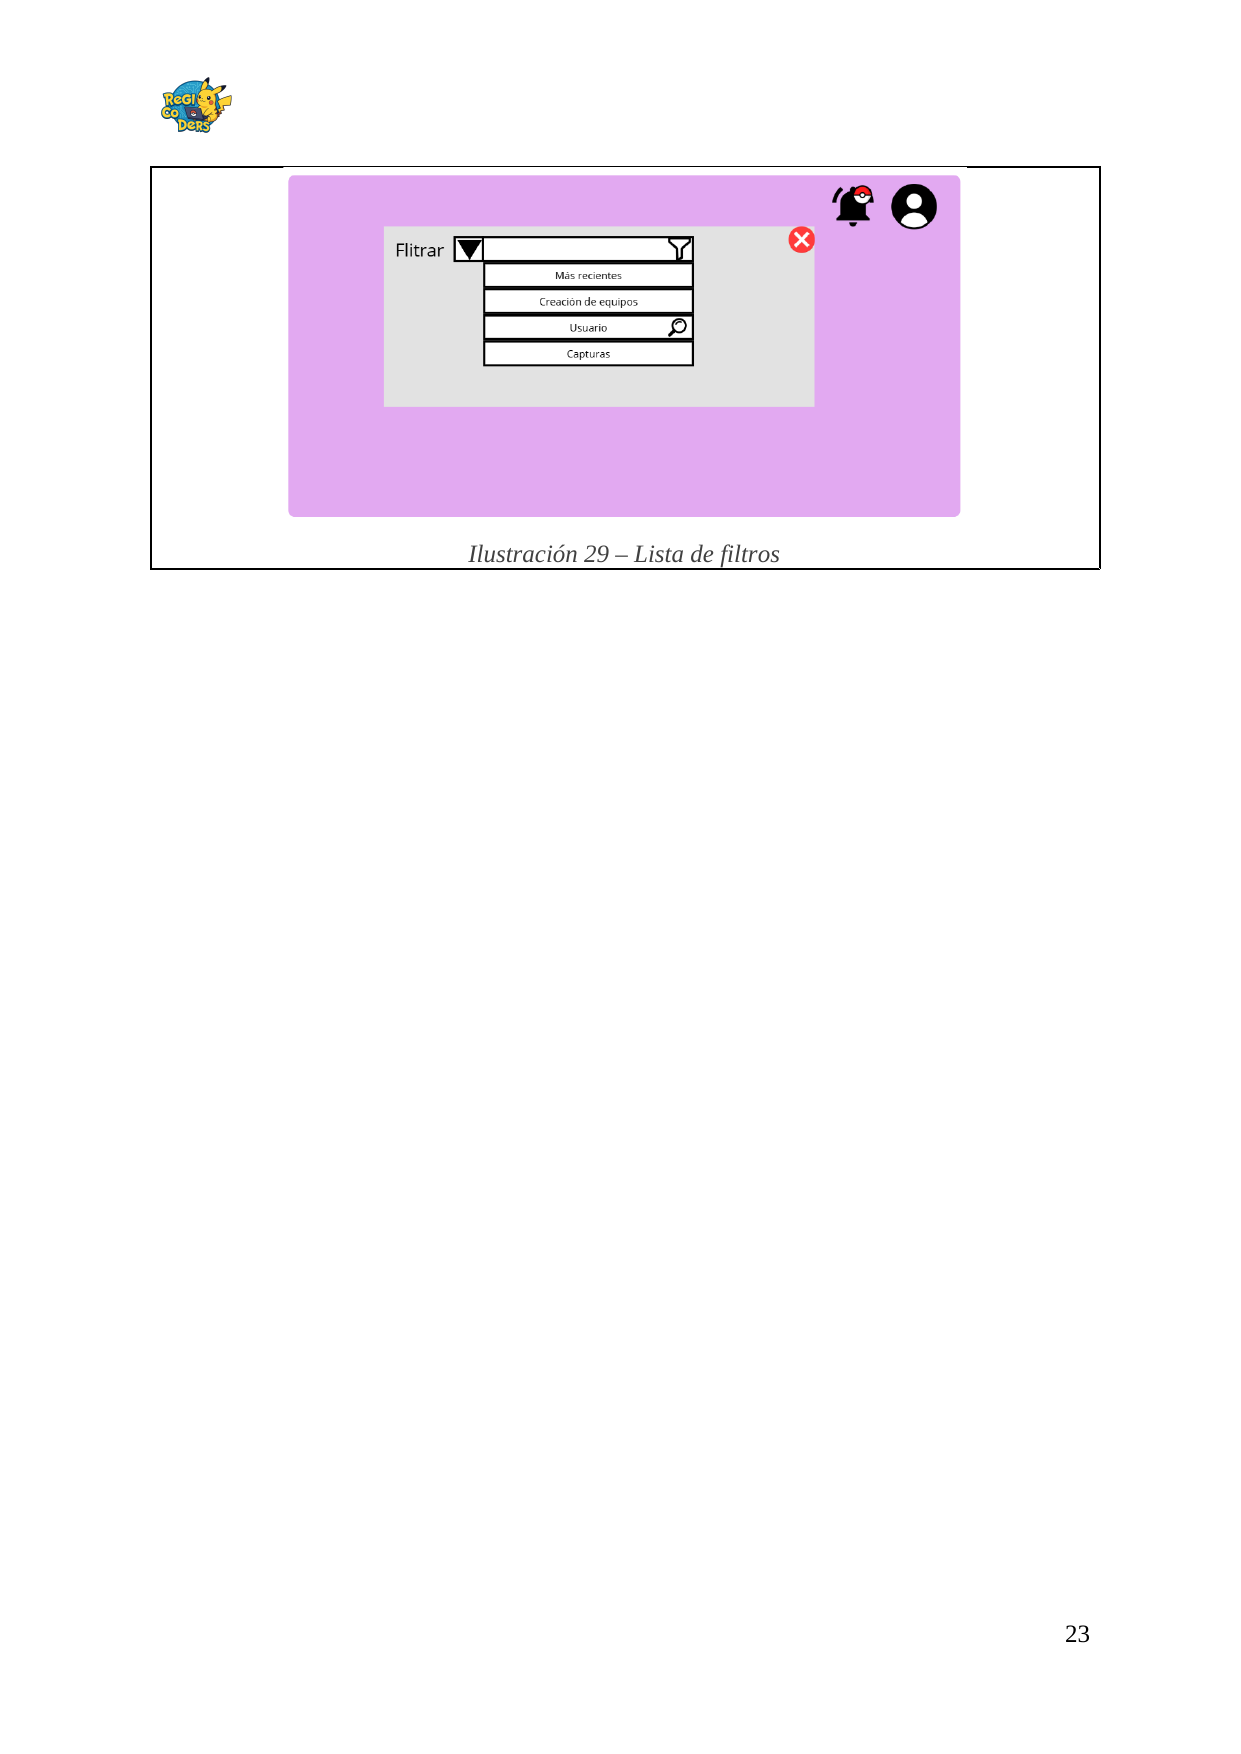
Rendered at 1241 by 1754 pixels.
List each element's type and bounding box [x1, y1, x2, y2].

picture [283, 167, 967, 522]
picture [150, 75, 243, 137]
table_cell [152, 168, 1099, 567]
